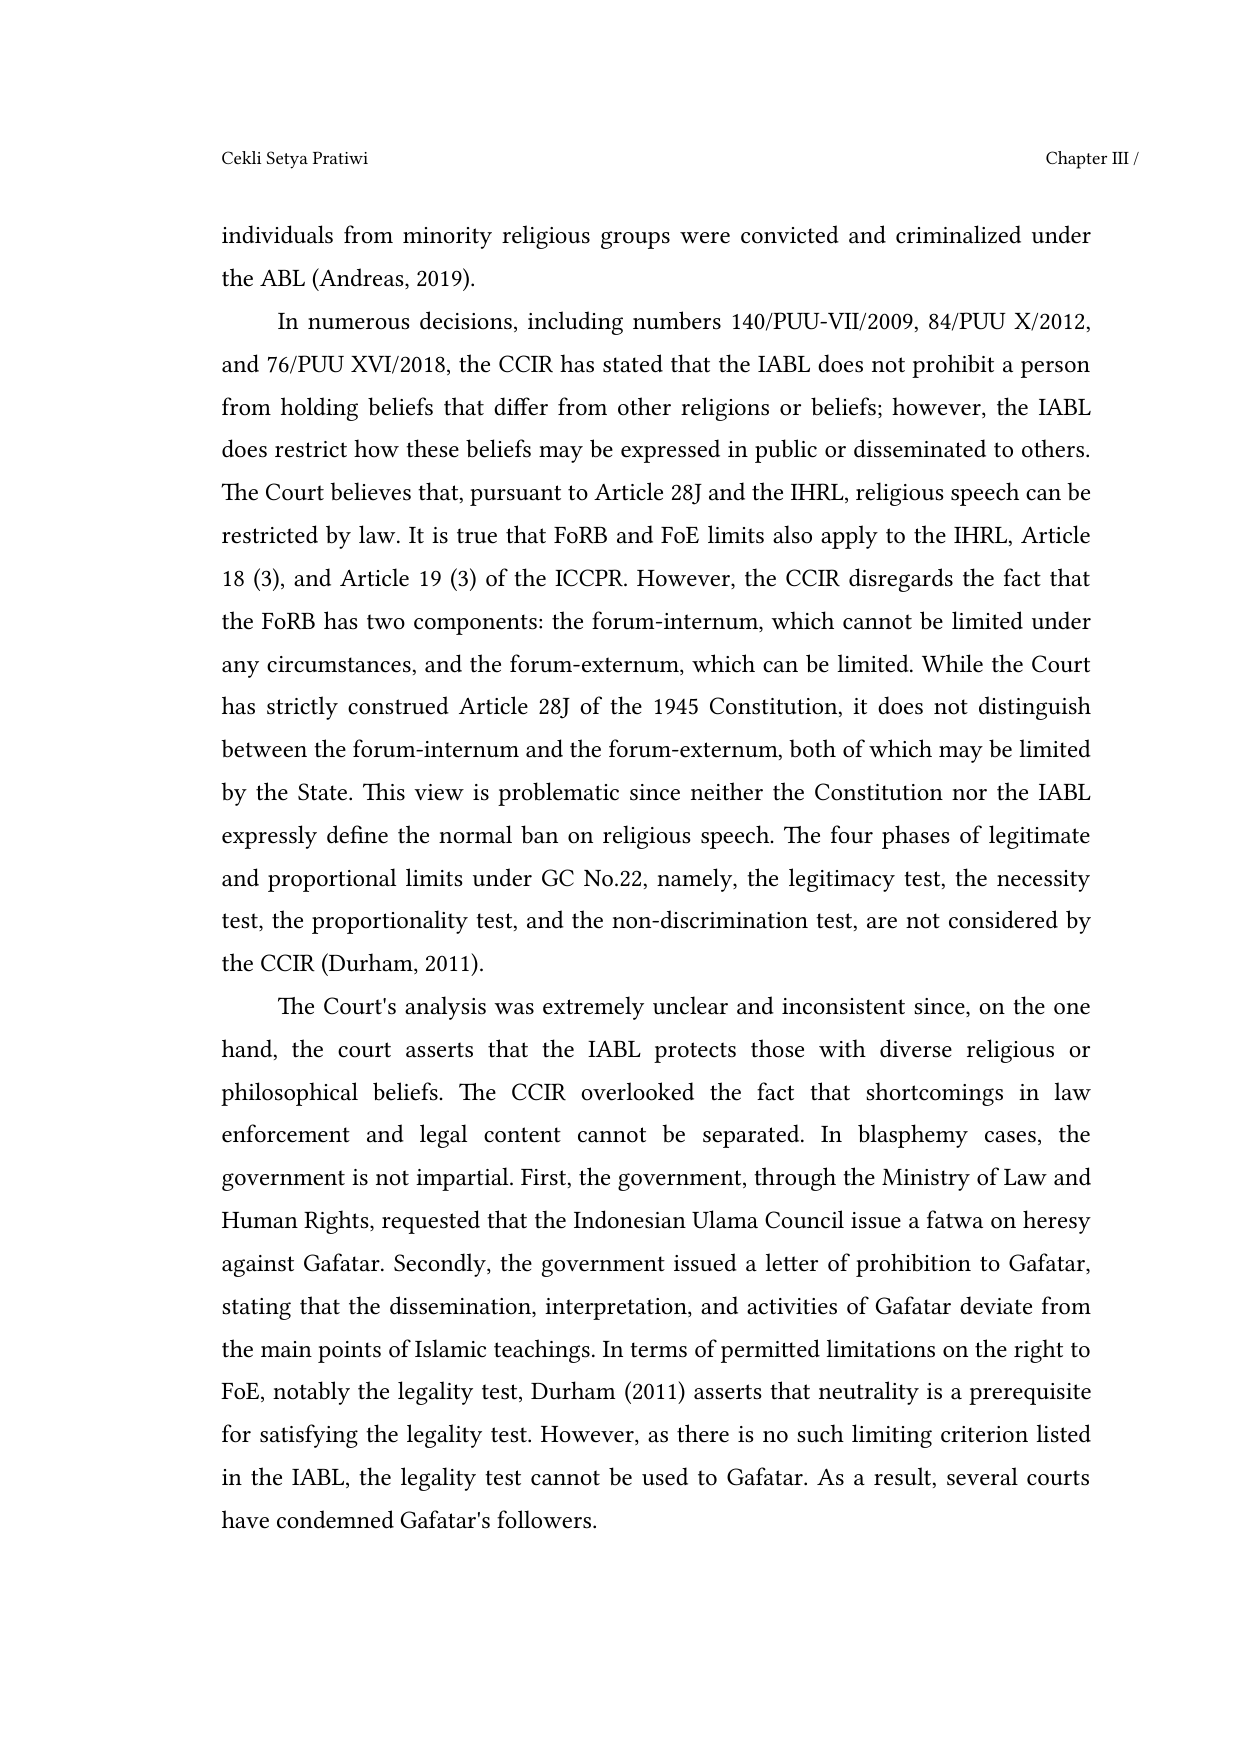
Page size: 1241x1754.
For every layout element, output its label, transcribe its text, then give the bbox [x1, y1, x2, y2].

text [221, 221, 1092, 293]
text In numerous decisions, including numbers 140/PUU-VII/2009, 84/PUU X/2012, and 76/PUU XVI/2018, the CCIR has stated that the IABL does not prohibit a person from holding beliefs that differ from other religions or beliefs; however, the IABL does restrict how these beliefs may be expressed in public or disseminated to others. The Court believes that, pursuant to Article 28J and the IHRL, religious speech can be restricted by law. It is true that FoRB and FoE limits also apply to the IHRL, Article 18 (3), and Article 19 (3) of the ICCPR. However, the CCIR disregards the fact that the FoRB has two components: the forum-internum, which cannot be limited under any circumstances, and the forum-externum, which can be limited. While the Court has strictly construed Article 28J of the 1945 Constitution, it does not distinguish between the forum-internum and the forum-externum, both of which may be limited by the State. This view is problematic since neither the Constitution nor the IABL expressly define the normal ban on religious speech. The four phases of legitimate and proportional limits under GC No.22, namely, the legitimacy test, the necessity test, the proportionality test, and the non-discrimination test, are not considered by the CCIR (Durham, 2011). [221, 307, 1092, 978]
text The Court's analysis was extremely unclear and inconsistent since, on the one hand, the court asserts that the IABL protects those with diverse religious or philosophical beliefs. The CCIR overlooked the fact that shortcomings in law enforcement and legal content cannot be separated. In blasphemy cases, the government is not impartial. First, the government, through the Ministry of Law and Human Rights, requested that the Indonesian Ulama Council issue a fatwa on heresy against Gafatar. Secondly, the government issued a letter of prohibition to Gafatar, stating that the dissemination, interpretation, and activities of Gafatar deviate from the main points of Islamic teachings. In terms of permitted limitations on the right to FoE, notably the legality test, Durham (2011) asserts that neutrality is a prerequisite for satisfying the legality test. However, as there is no such limiting criterion listed in the IABL, the legality test cannot be used to Gafatar. As a result, several courts have condemned Gafatar's followers. [221, 992, 1092, 1534]
